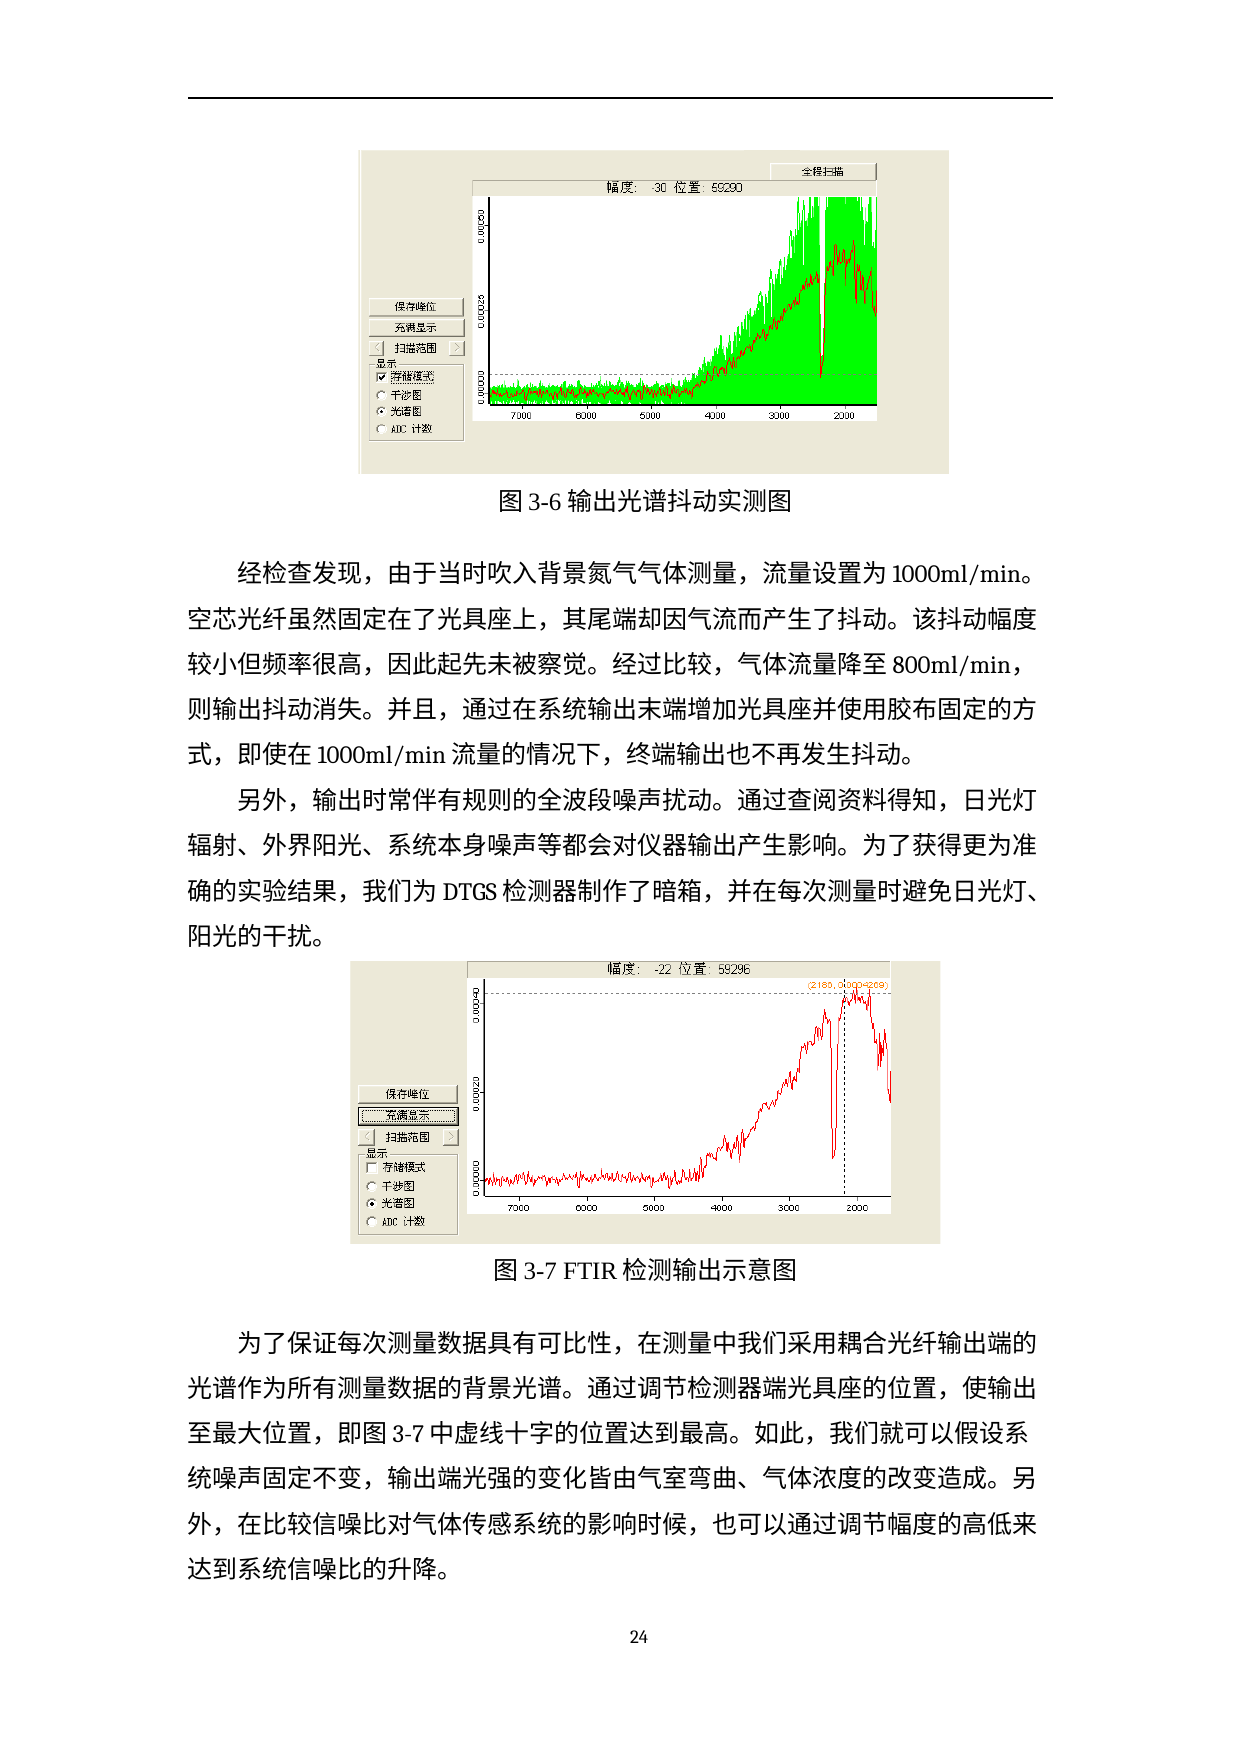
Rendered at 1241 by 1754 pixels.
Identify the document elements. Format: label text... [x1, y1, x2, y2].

picture [358, 150, 949, 474]
text 另外，输出时常伴有规则的全波段噪声扰动。通过查阅资料得知，日光灯辐射、外界阳光、系统本身噪声等都会对仪器输出产生影响。为了获得更为准确的实验结果，我们为DTGS检测器制作了暗箱，并在每次测量时避免日光灯、阳光的干扰。 [187, 780, 1053, 952]
picture [350, 961, 941, 1244]
text 图3-7 FTIR检测输出示意图 [187, 1251, 1053, 1287]
text 为了保证每次测量数据具有可比性，在测量中我们采用耦合光纤输出端的光谱作为所有测量数据的背景光谱。通过调节检测器端光具座的位置，使输出至最大位置，即图3-7中虚线十字的位置达到最高。如此，我们就可以假设系统噪声固定不变，输出端光强的变化皆由气室弯曲、气体浓度的改变造成。另外，在比较信噪比对气体传感系统的影响时候，也可以通过调节幅度的高低来达到系统信噪比的升降。 [187, 1323, 1053, 1586]
text 经检查发现，由于当时吹入背景氮气气体测量，流量设置为1000ml/min。空芯光纤虽然固定在了光具座上，其尾端却因气流而产生了抖动。该抖动幅度较小但频率很高，因此起先未被察觉。经过比较，气体流量降至800ml/min，则输出抖动消失。并且，通过在系统输出末端增加光具座并使用胶布固定的方式，即使在1000ml/min流量的情况下，终端输出也不再发生抖动。 [187, 554, 1053, 771]
text 图3-6 输出光谱抖动实测图 [187, 481, 1053, 517]
